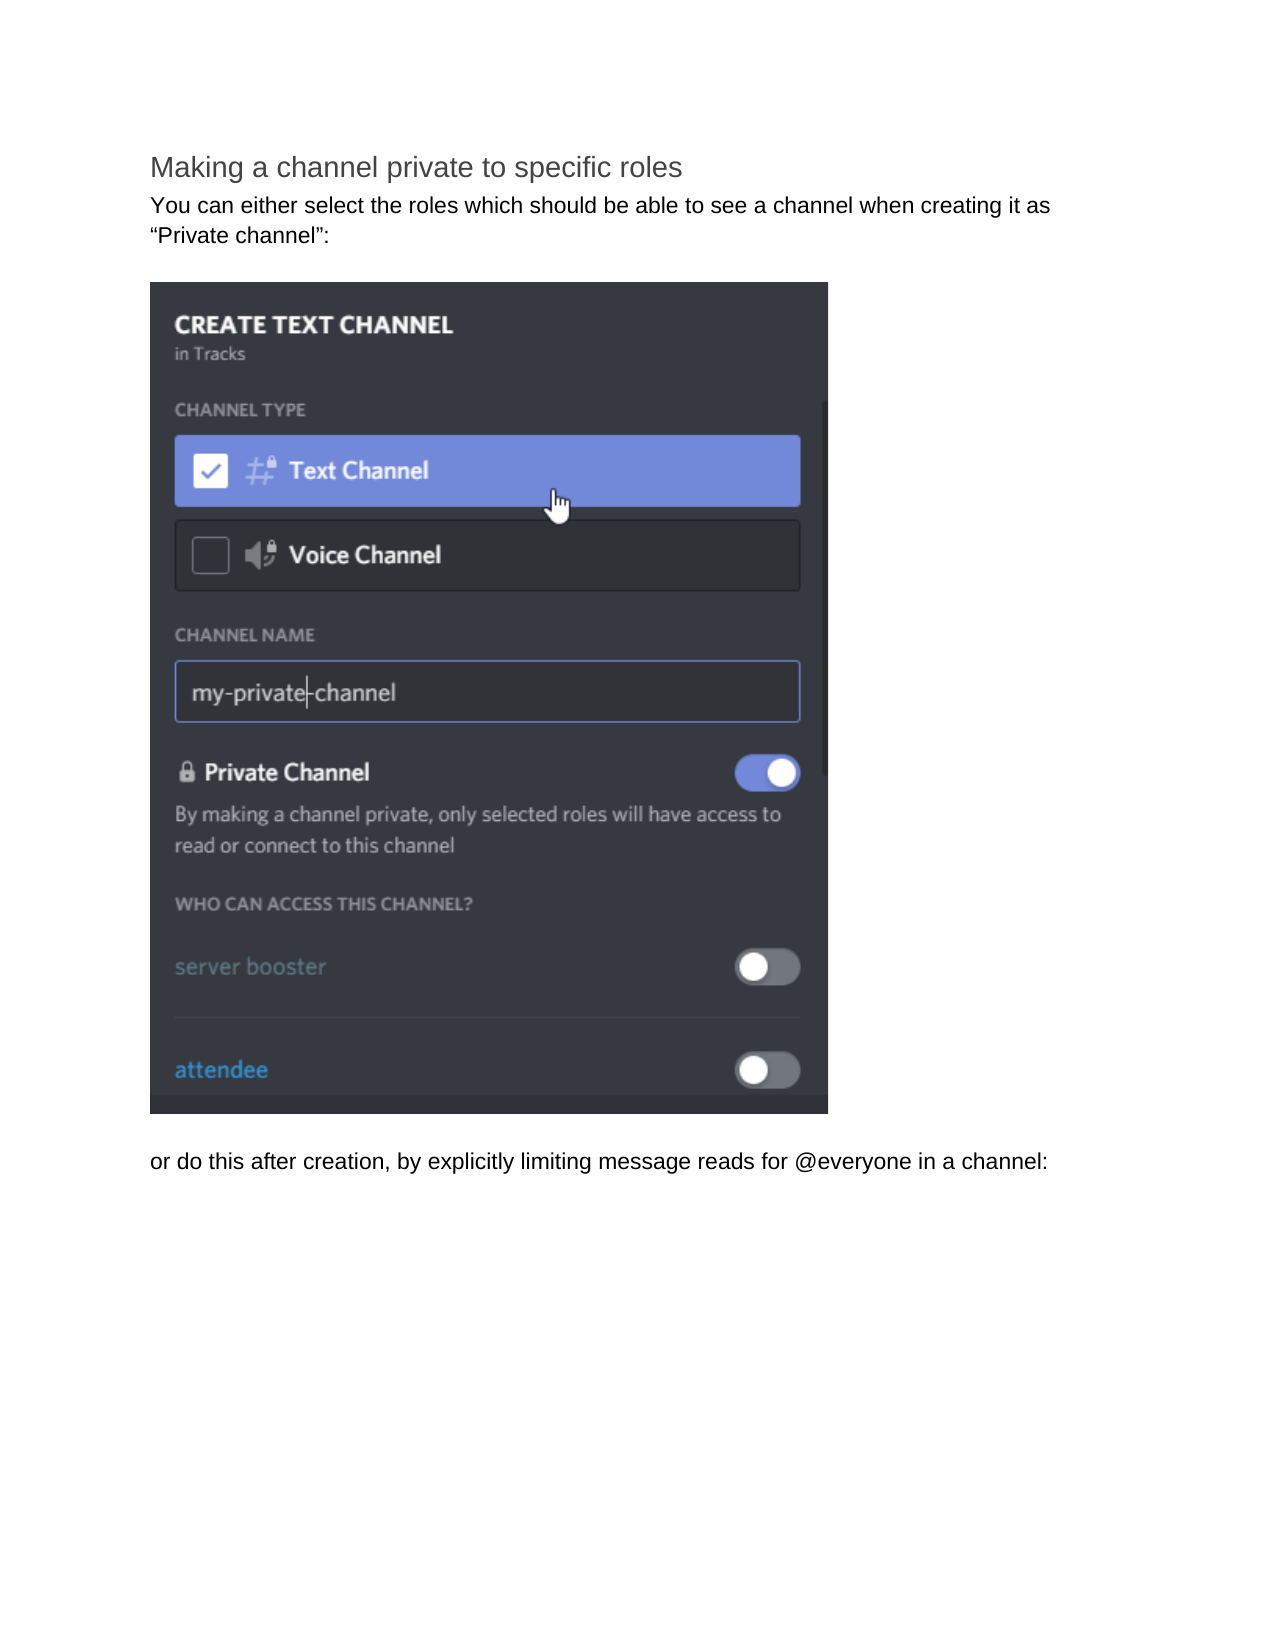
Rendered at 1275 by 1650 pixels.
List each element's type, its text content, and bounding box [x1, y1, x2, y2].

text You can either select the roles which should be able to see a channel when creating it as “Private channel”: [150, 192, 1125, 248]
subtitle Making a channel private to specific roles [150, 150, 1125, 183]
picture [150, 282, 829, 1114]
text or do this after creation, by explicitly limiting message reads for @everyone in a channel: [150, 1148, 1125, 1174]
